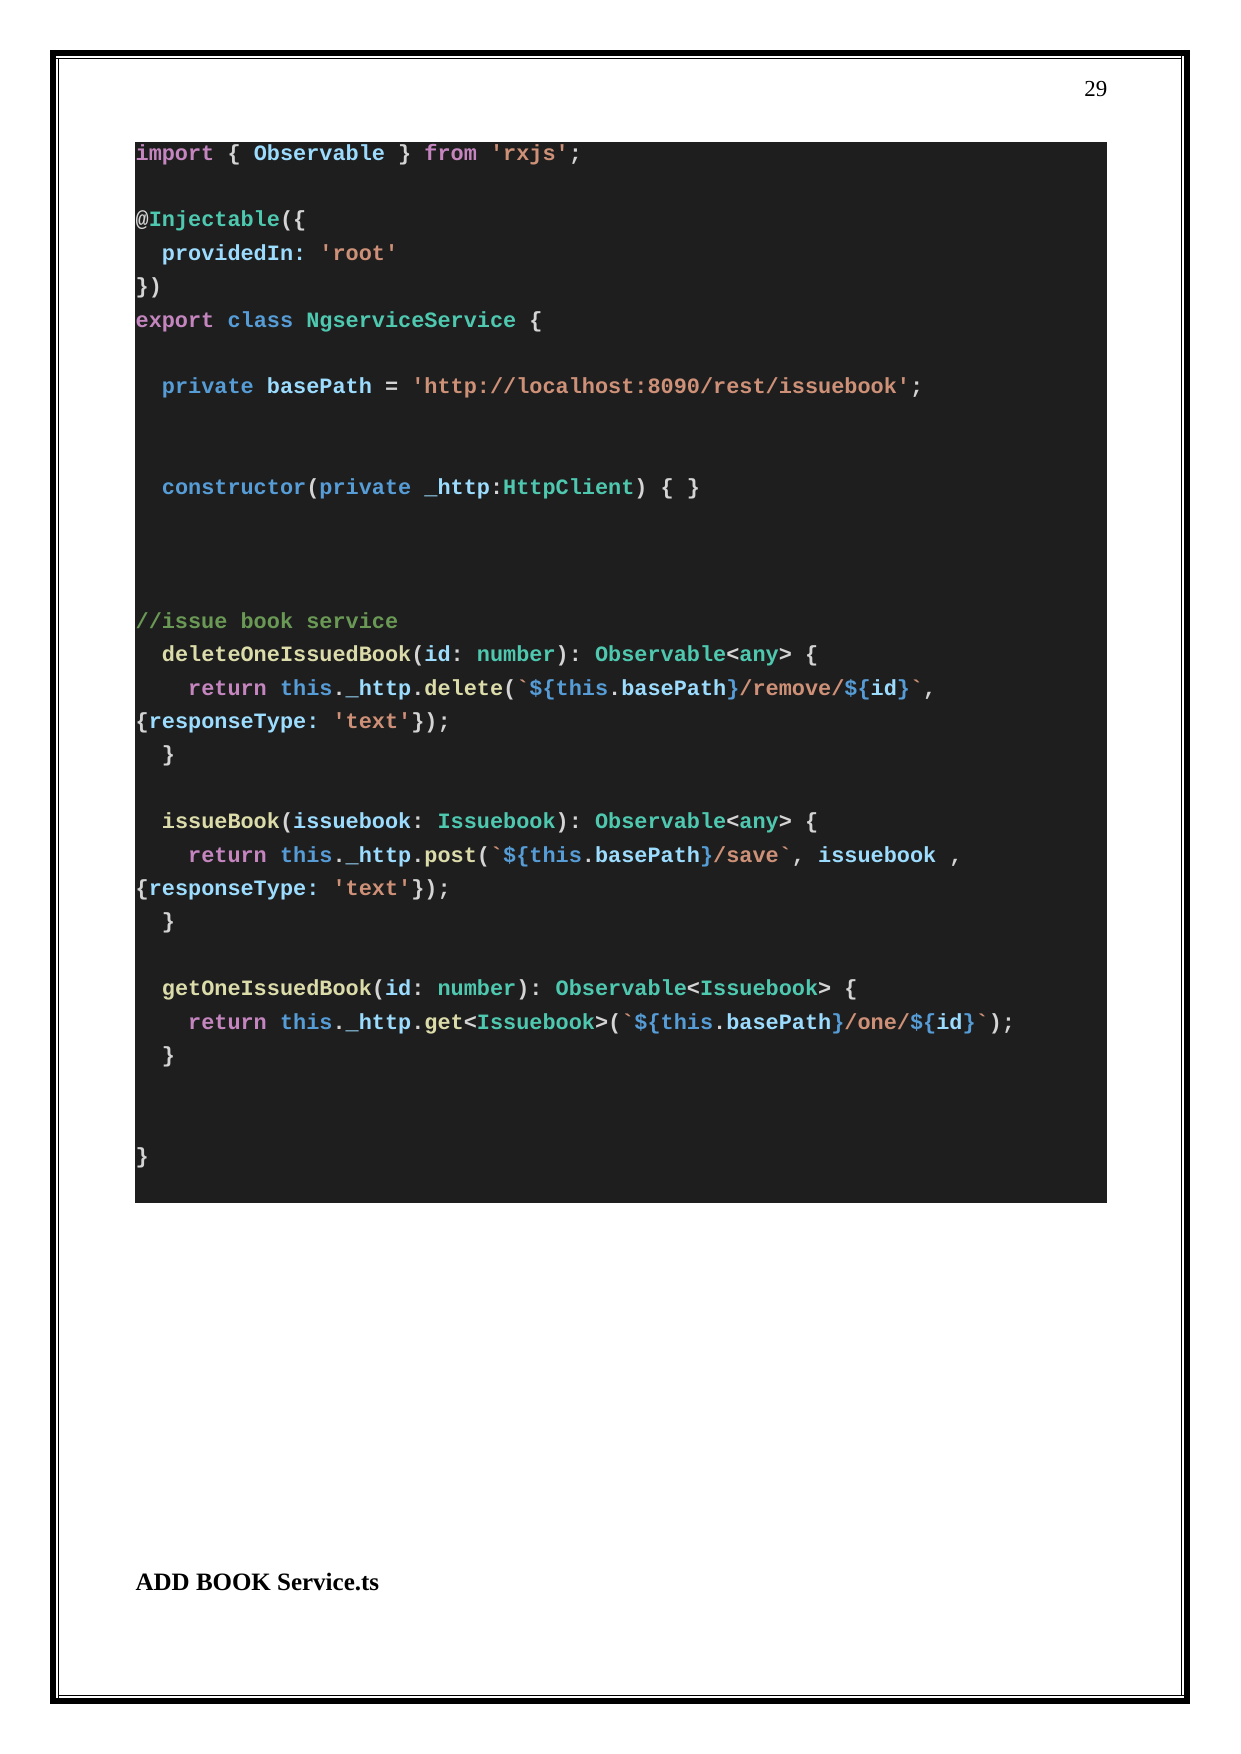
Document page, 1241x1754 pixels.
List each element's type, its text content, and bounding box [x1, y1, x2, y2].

text private basePath = 'http://localhost:8090/rest/issuebook'; [135, 376, 1107, 401]
text return this._http.post(`${this.basePath}/save`, issuebook , {responseType: 'text'}); [135, 844, 1107, 902]
text import { Observable } from 'rxjs'; [135, 142, 1107, 166]
text deleteOneIssuedBook(id: number): Observable<any> { [135, 643, 1107, 668]
text getOneIssuedBook(id: number): Observable<Issuebook> { [135, 978, 1107, 1002]
text }) [135, 275, 1107, 300]
text //issue book service [135, 610, 1107, 634]
text return this._http.delete(`${this.basePath}/remove/${id}`, {responseType: 'text'}); [135, 677, 1107, 735]
text issueBook(issuebook: Issuebook): Observable<any> { [135, 810, 1107, 835]
text export class NgserviceService { [135, 309, 1107, 334]
text constructor(private _http:HttpClient) { } [135, 476, 1107, 501]
text @Injectable({ [135, 208, 1107, 233]
text } [135, 743, 1107, 768]
text } [135, 911, 1107, 936]
text providedIn: 'root' [135, 242, 1107, 267]
text } [135, 1145, 1107, 1169]
text ADD BOOK Service.ts [135, 1567, 1091, 1596]
text return this._http.get<Issuebook>(`${this.basePath}/one/${id}`); [135, 1011, 1107, 1036]
text } [135, 1044, 1107, 1069]
